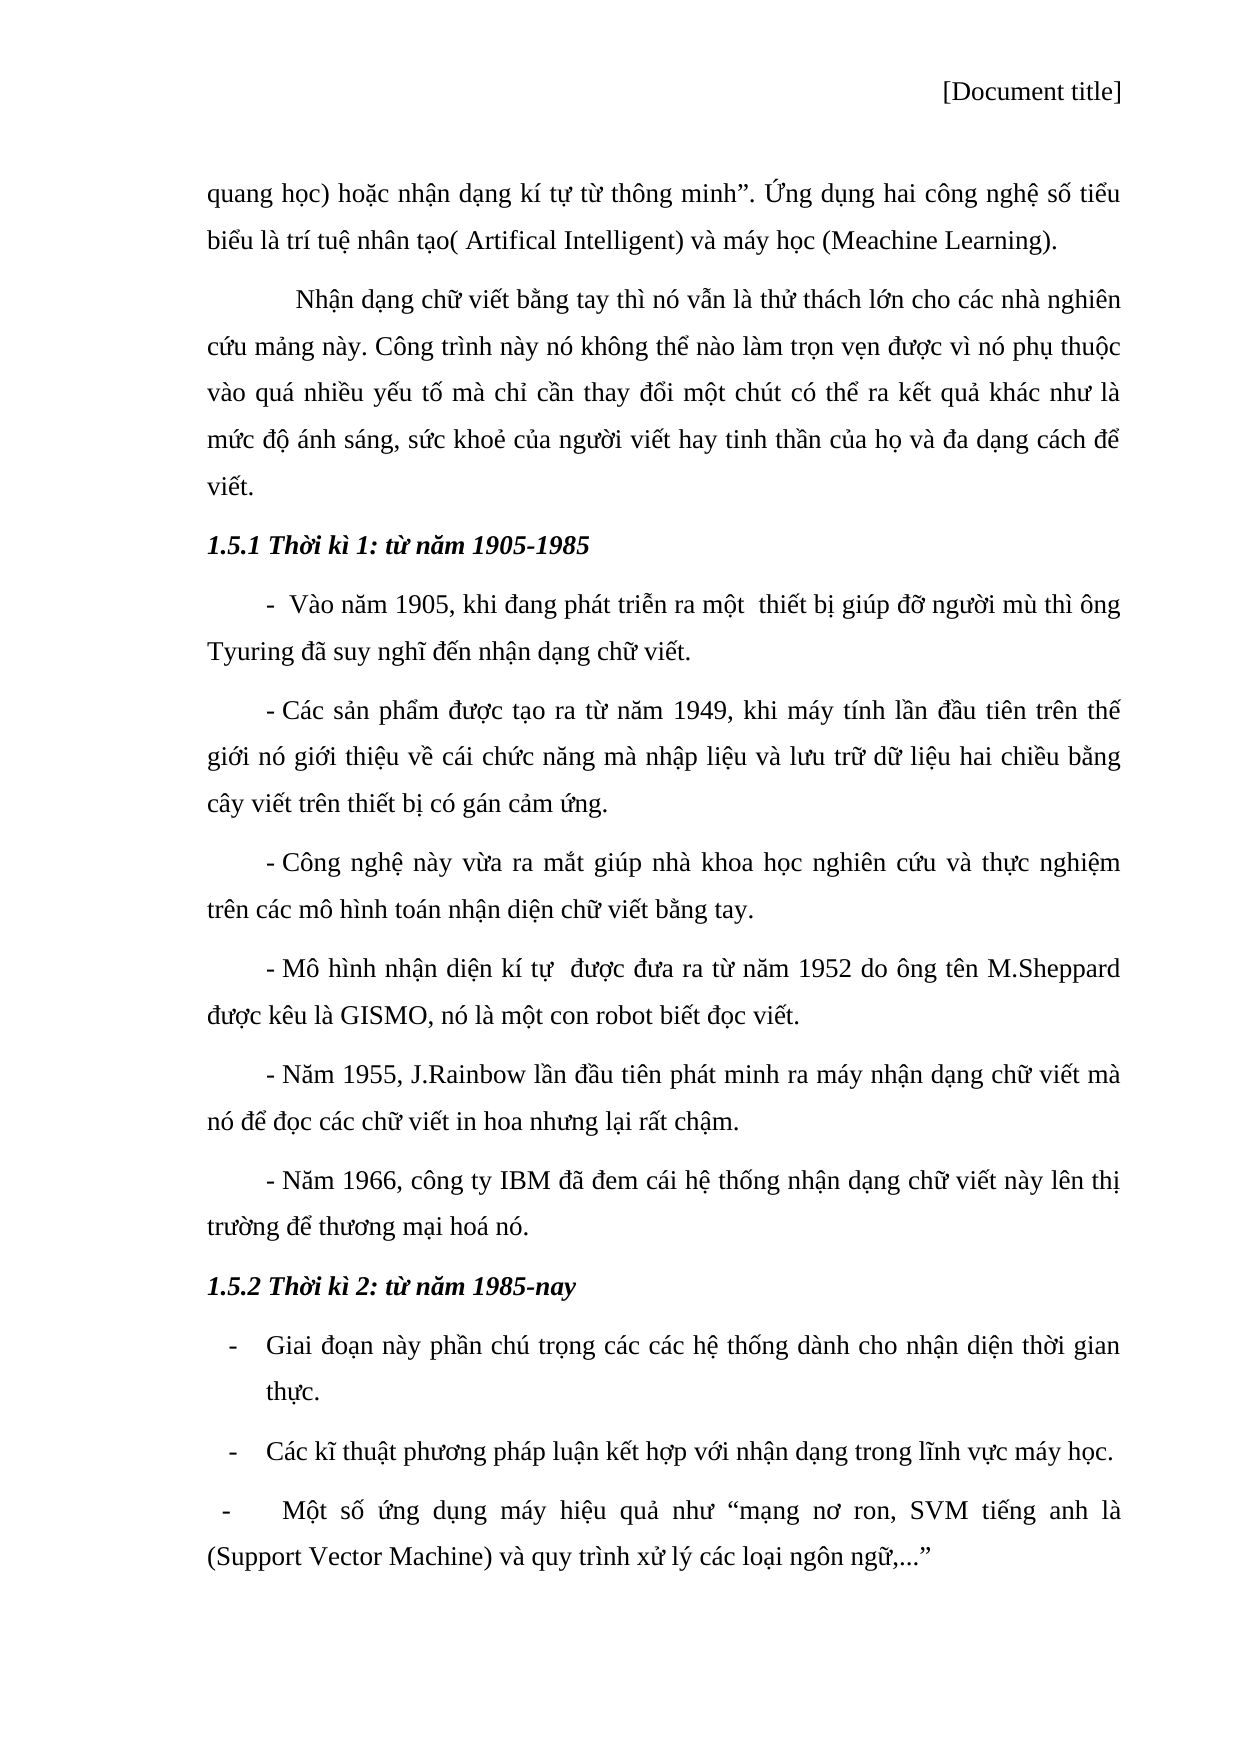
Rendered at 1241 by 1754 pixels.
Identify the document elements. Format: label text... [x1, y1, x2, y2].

subtitle 1.5.2 Thời kì 2: từ năm 1985-nay [207, 1270, 1122, 1301]
list Một số ứng dụng máy hiệu quả như “mạng nơ ron, SVM tiếng anh là (Support Vector Machine) và quy trình xử lý các loại ngôn ngữ,...” [207, 1494, 1122, 1572]
text Nhận dạng chữ viết bằng tay thì nó vẫn là thử thách lớn cho các nhà nghiên cứu mảng này. Công trình này nó không thể nào làm trọn vẹn được vì nó phụ thuộc vào quá nhiều yếu tố mà chỉ cần thay đổi một chút có thể ra kết quả khác như là mức độ ánh sáng, sức khoẻ của người viết hay tinh thần của họ và đa dạng cách để viết. [207, 283, 1122, 501]
list Các sản phẩm được tạo ra từ năm 1949, khi máy tính lần đầu tiên trên thế giới nó giới thiệu về cái chức năng mà nhập liệu và lưu trữ dữ liệu hai chiều bằng cây viết trên thiết bị có gán cảm ứng. [207, 694, 1122, 818]
list Mô hình nhận diện kí tự được đưa ra từ năm 1952 do ông tên M.Sheppard được kêu là GISMO, nó là một con robot biết đọc viết. [207, 952, 1122, 1030]
list Giai đoạn này phần chú trọng các các hệ thống dành cho nhận diện thời gian thực. [228, 1329, 1122, 1407]
list Năm 1966, công ty IBM đã đem cái hệ thống nhận dạng chữ viết này lên thị trường để thương mại hoá nó. [207, 1164, 1122, 1242]
list Vào năm 1905, khi đang phát triễn ra một thiết bị giúp đỡ người mù thì ông Tyuring đã suy nghĩ đến nhận dạng chữ viết. [207, 588, 1122, 666]
list Công nghệ này vừa ra mắt giúp nhà khoa học nghiên cứu và thực nghiệm trên các mô hình toán nhận diện chữ viết bằng tay. [207, 846, 1122, 924]
list Năm 1955, J.Rainbow lần đầu tiên phát minh ra máy nhận dạng chữ viết mà nó để đọc các chữ viết in hoa nhưng lại rất chậm. [207, 1058, 1122, 1136]
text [207, 177, 1122, 255]
subtitle 1.5.1 Thời kì 1: từ năm 1905-1985 [207, 529, 1122, 560]
list Các kĩ thuật phương pháp luận kết hợp với nhận dạng trong lĩnh vực máy học. [228, 1435, 1122, 1466]
